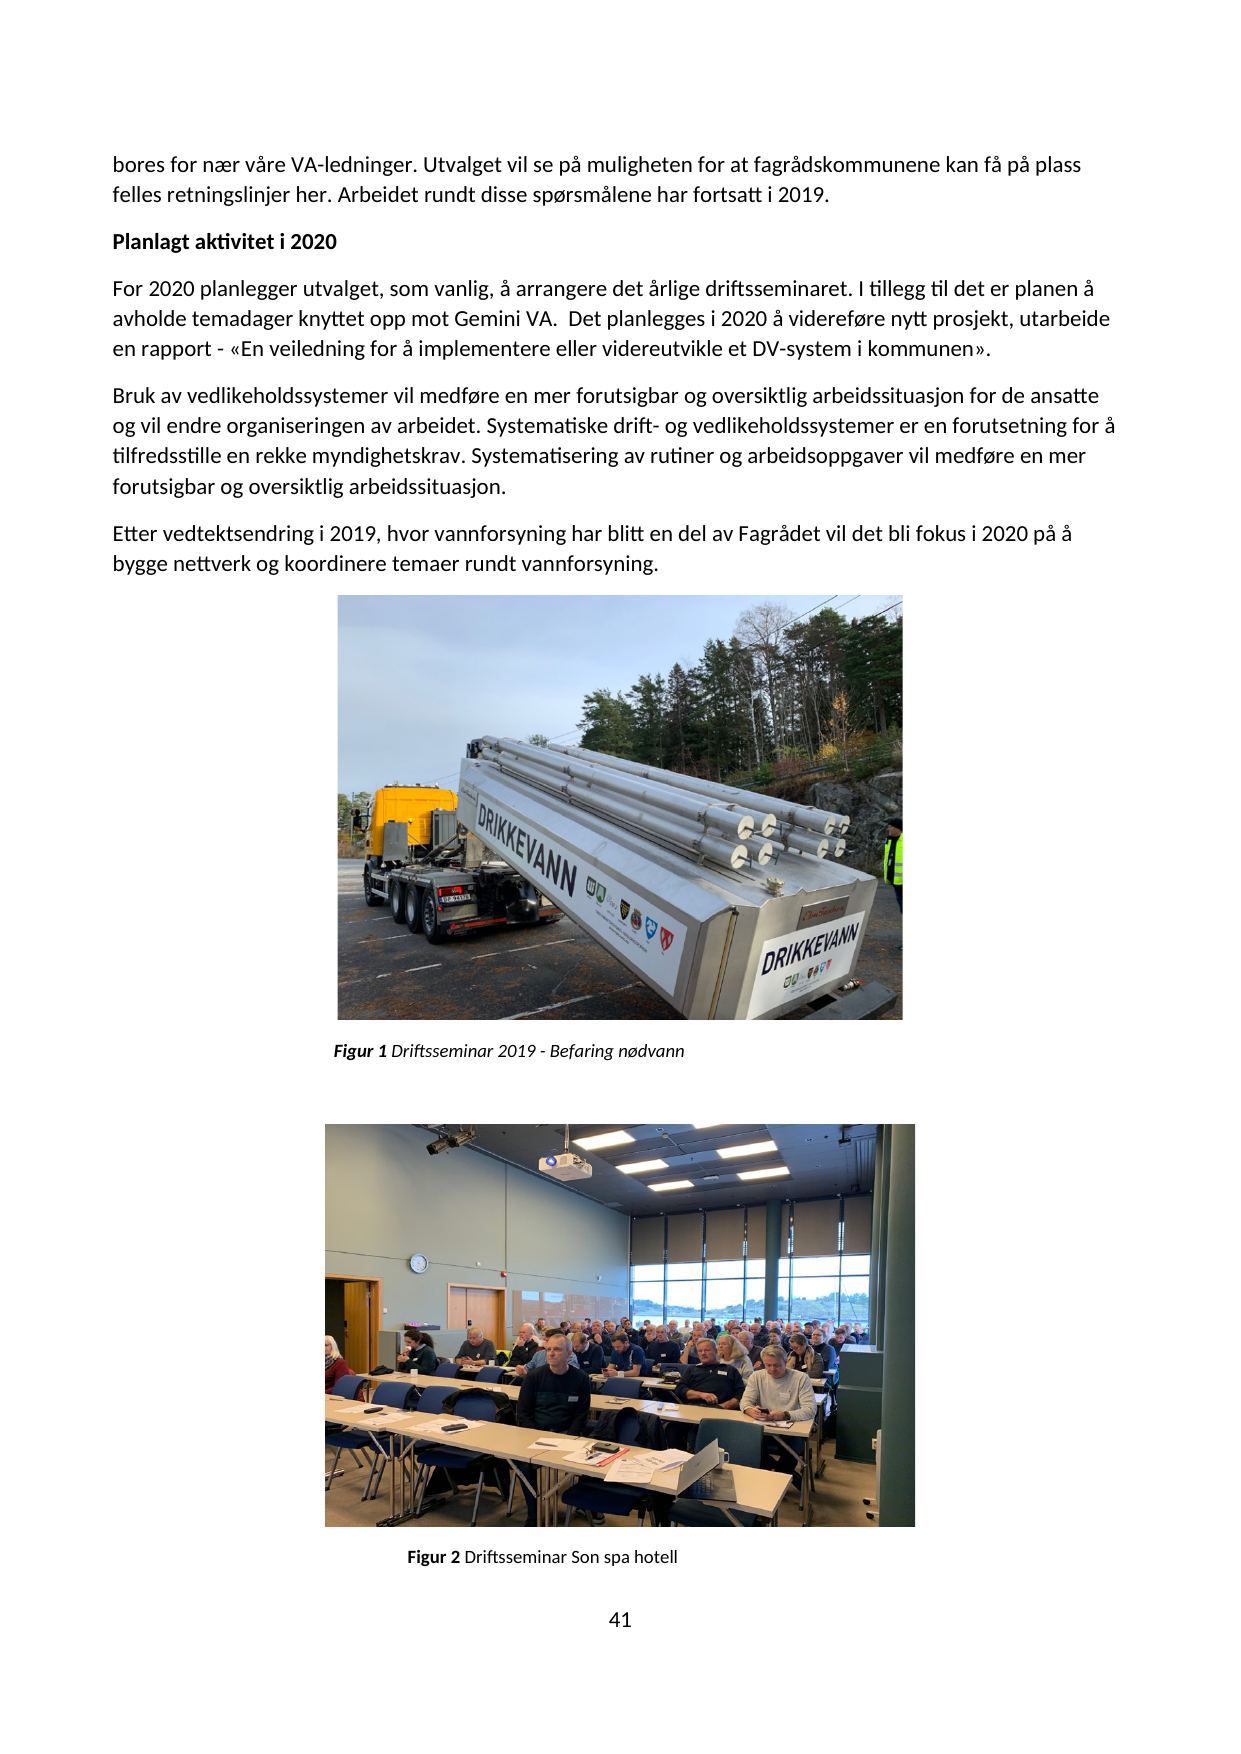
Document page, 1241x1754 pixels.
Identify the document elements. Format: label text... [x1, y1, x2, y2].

text Bruk av vedlikeholdssystemer vil medføre en mer forutsigbar og oversiktlig arbeidssituasjon for de ansatte og vil endre organiseringen av arbeidet. Systematiske drift- og vedlikeholdssystemer er en forutsetning for å tilfredsstille en rekke myndighetskrav. Systematisering av rutiner og arbeidsoppgaver vil medføre en mer forutsigbar og oversiktlig arbeidssituasjon. [112, 381, 1128, 500]
picture [337, 595, 903, 1020]
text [112, 150, 1128, 208]
text Planlagt aktivitet i 2020 [112, 227, 1128, 255]
picture [325, 1124, 916, 1527]
text For 2020 planlegger utvalget, som vanlig, å arrangere det årlige driftsseminaret. I tillegg til det er planen å avholde temadager knyttet opp mot Gemini VA. Det planlegges i 2020 å videreføre nytt prosjekt, utarbeide en rapport - «En veiledning for å implementere eller videreutvikle et DV-system i kommunen». [112, 274, 1128, 362]
text Etter vedtektsendring i 2019, hvor vannforsyning har blitt en del av Fagrådet vil det bli fokus i 2020 på å bygge nettverk og koordinere temaer rundt vannforsyning. [112, 519, 1128, 577]
text Figur 1 Driftsseminar 2019 - Befaring nødvann [260, 1039, 1128, 1062]
text Figur 2 Driftsseminar Son spa hotell [186, 1546, 1128, 1568]
